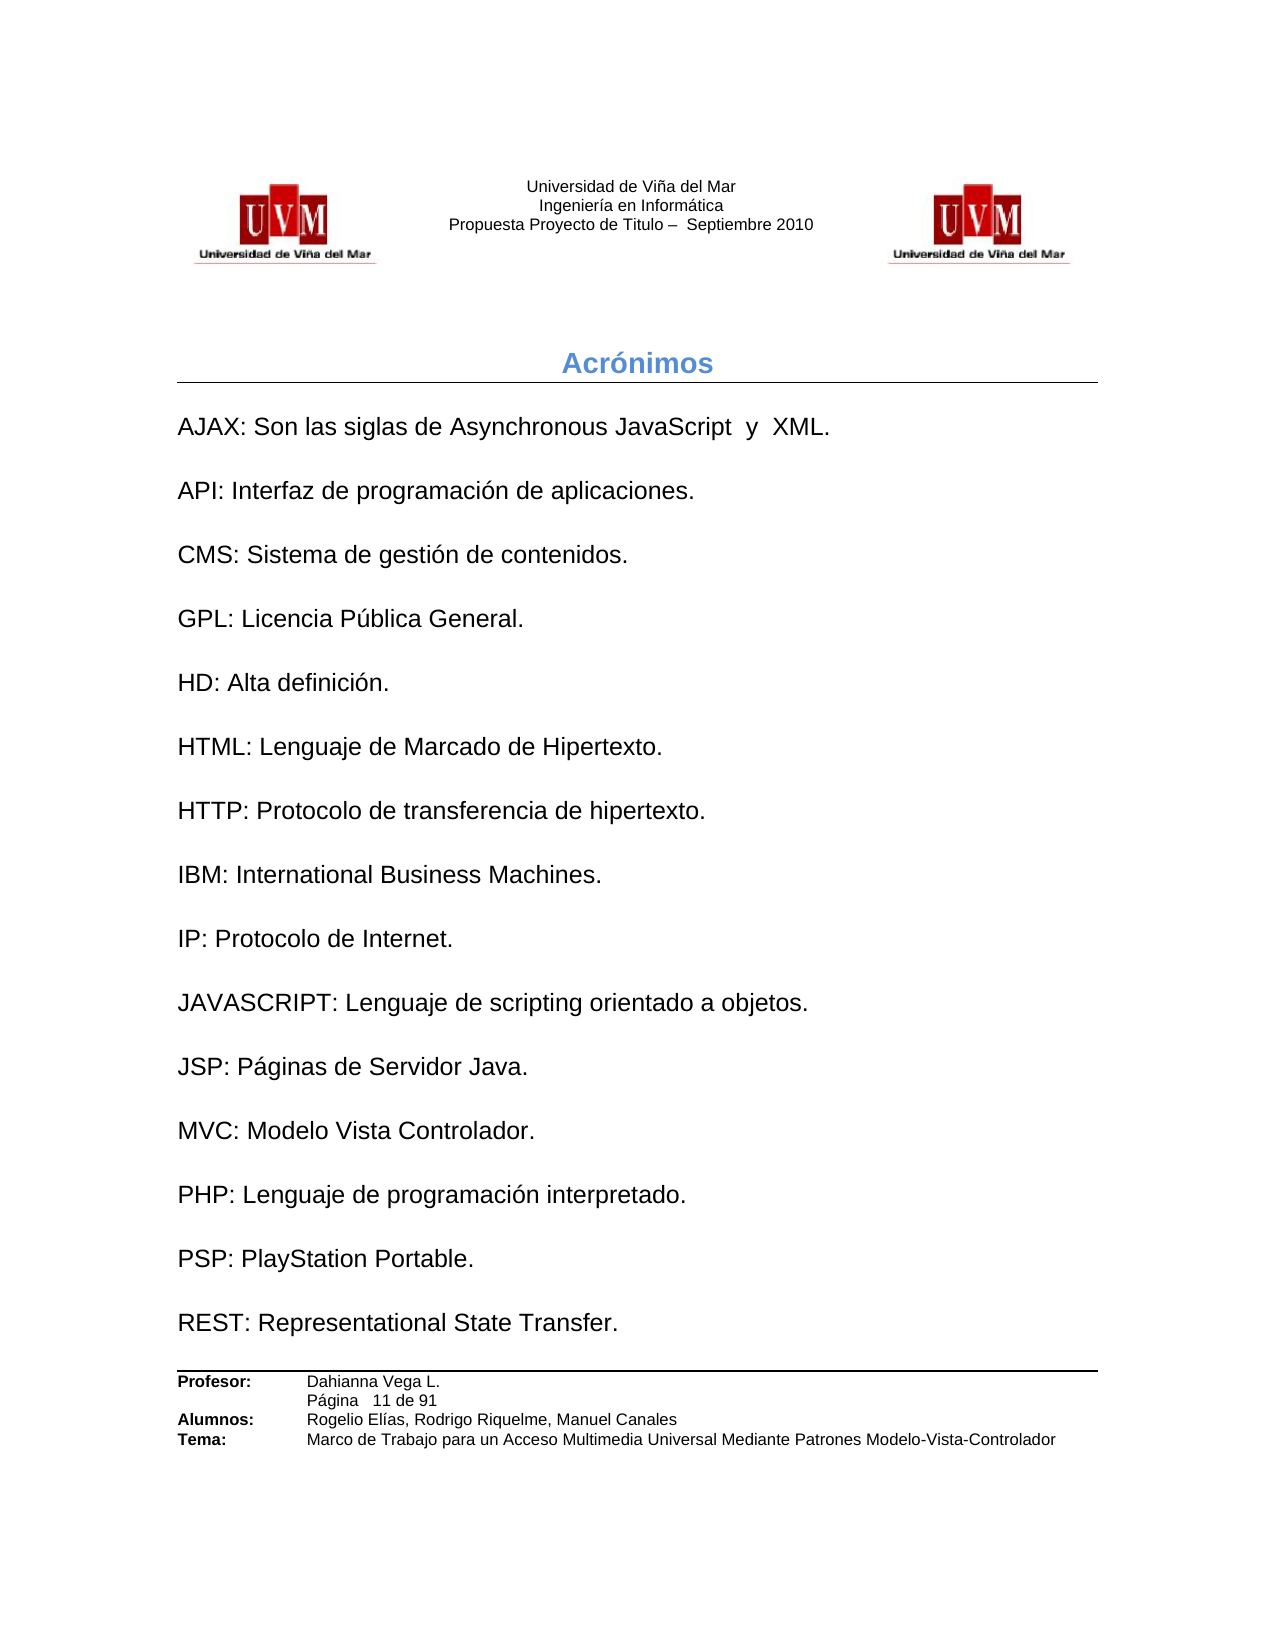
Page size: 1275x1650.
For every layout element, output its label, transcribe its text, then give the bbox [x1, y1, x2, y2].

text API: Interfaz de programación de aplicaciones. [177, 476, 1098, 505]
picture [177, 176, 390, 267]
text MVC: Modelo Vista Controlador. [177, 1116, 1098, 1144]
text IP: Protocolo de Internet. [177, 924, 1098, 953]
text JAVASCRIPT: Lenguaje de scripting orientado a objetos. [177, 988, 1098, 1017]
text PSP: PlayStation Portable. [177, 1244, 1098, 1272]
text PHP: Lenguaje de programación interpretado. [177, 1180, 1098, 1208]
text HTTP: Protocolo de transferencia de hipertexto. [177, 796, 1098, 825]
text CMS: Sistema de gestión de contenidos. [177, 540, 1098, 569]
text IBM: International Business Machines. [177, 860, 1098, 889]
picture [871, 176, 1084, 267]
title Acrónimos [177, 346, 1098, 382]
text HTML: Lenguaje de Marcado de Hipertexto. [177, 732, 1098, 761]
text REST: Representational State Transfer. [177, 1308, 1098, 1336]
text GPL: Licencia Pública General. [177, 604, 1098, 633]
text AJAX: Son las siglas de Asynchronous JavaScript y XML. [177, 412, 1098, 441]
text HD: Alta definición. [177, 668, 1098, 697]
text JSP: Páginas de Servidor Java. [177, 1052, 1098, 1081]
